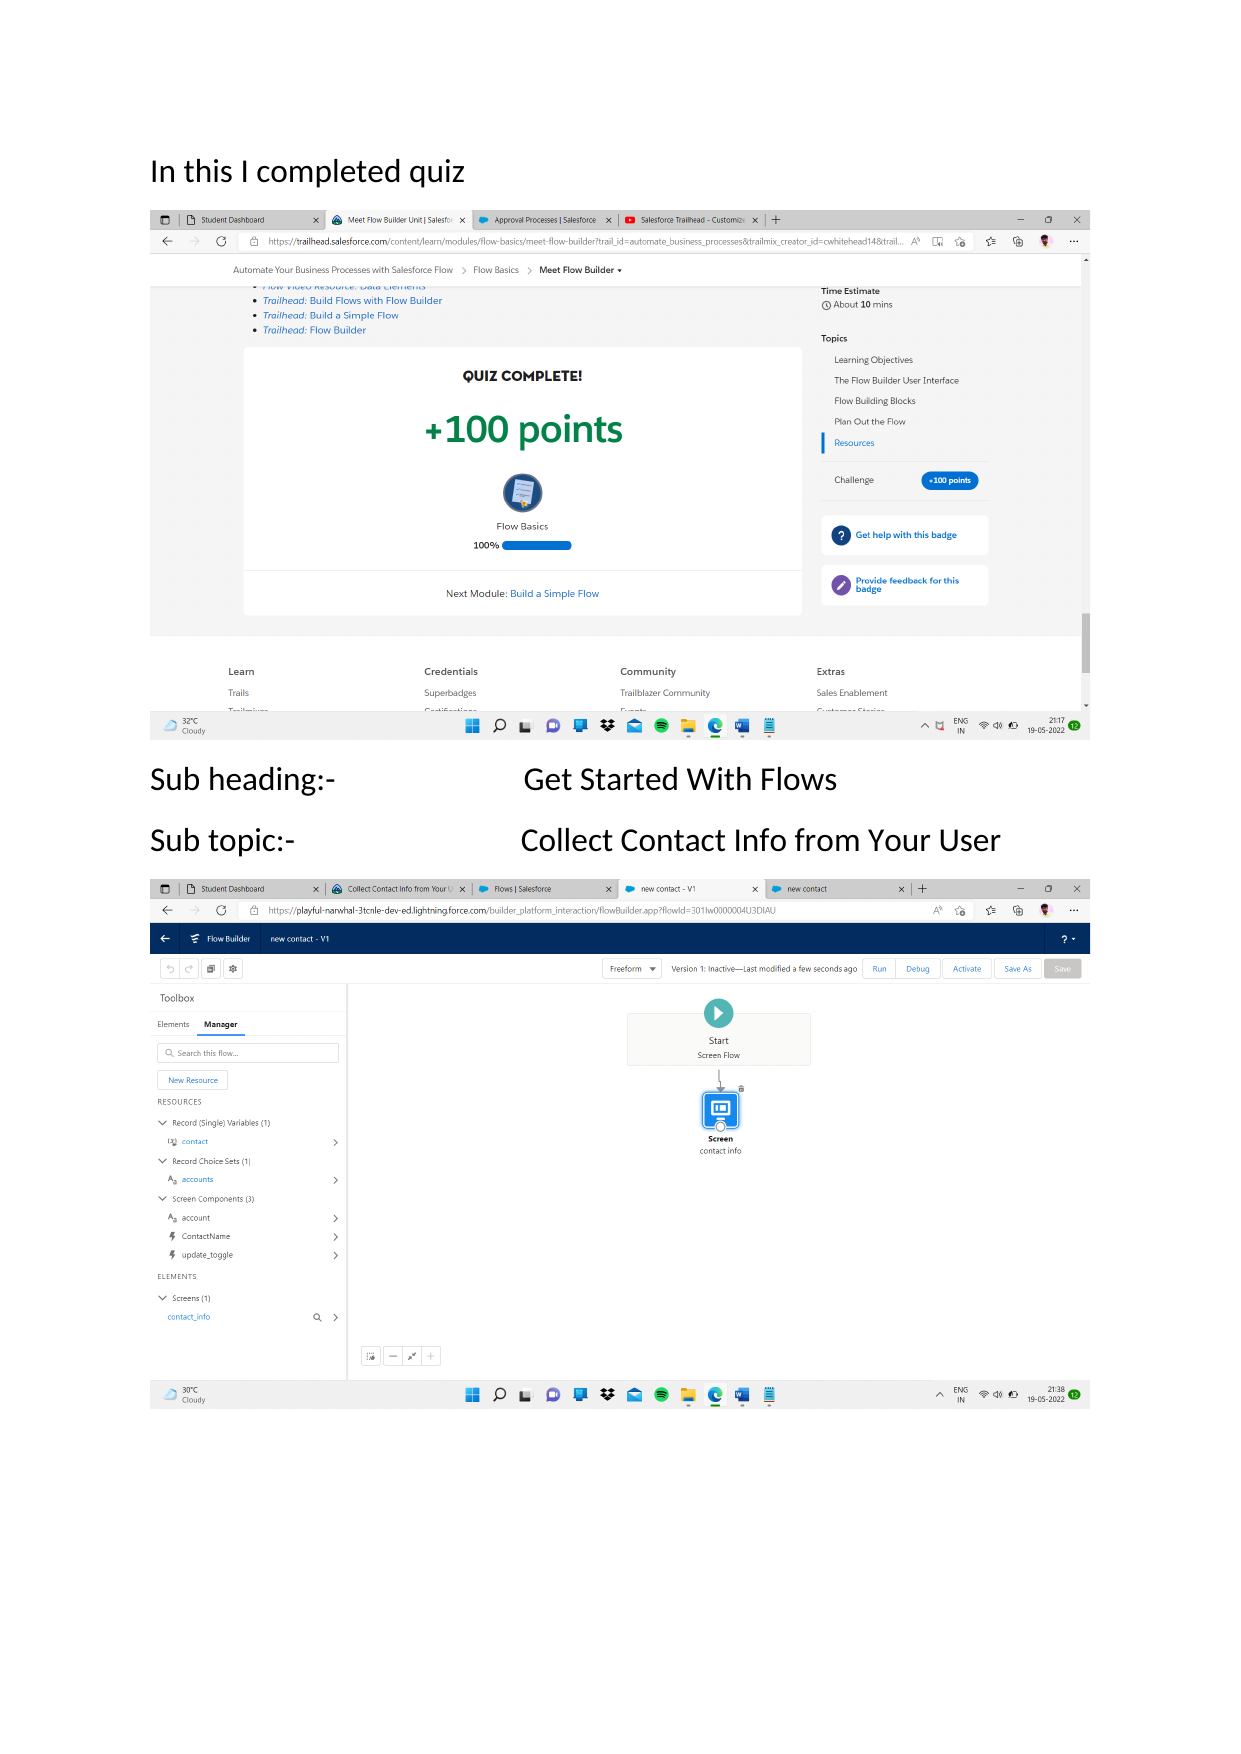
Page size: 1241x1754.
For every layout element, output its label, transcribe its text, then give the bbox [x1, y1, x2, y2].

text Sub heading:- Get Started With Flows [150, 758, 1090, 799]
text In this I completed quiz [150, 150, 1090, 191]
picture [150, 879, 1091, 1409]
picture [150, 210, 1091, 740]
text Sub topic:- Collect Contact Info from Your User [150, 819, 1090, 860]
